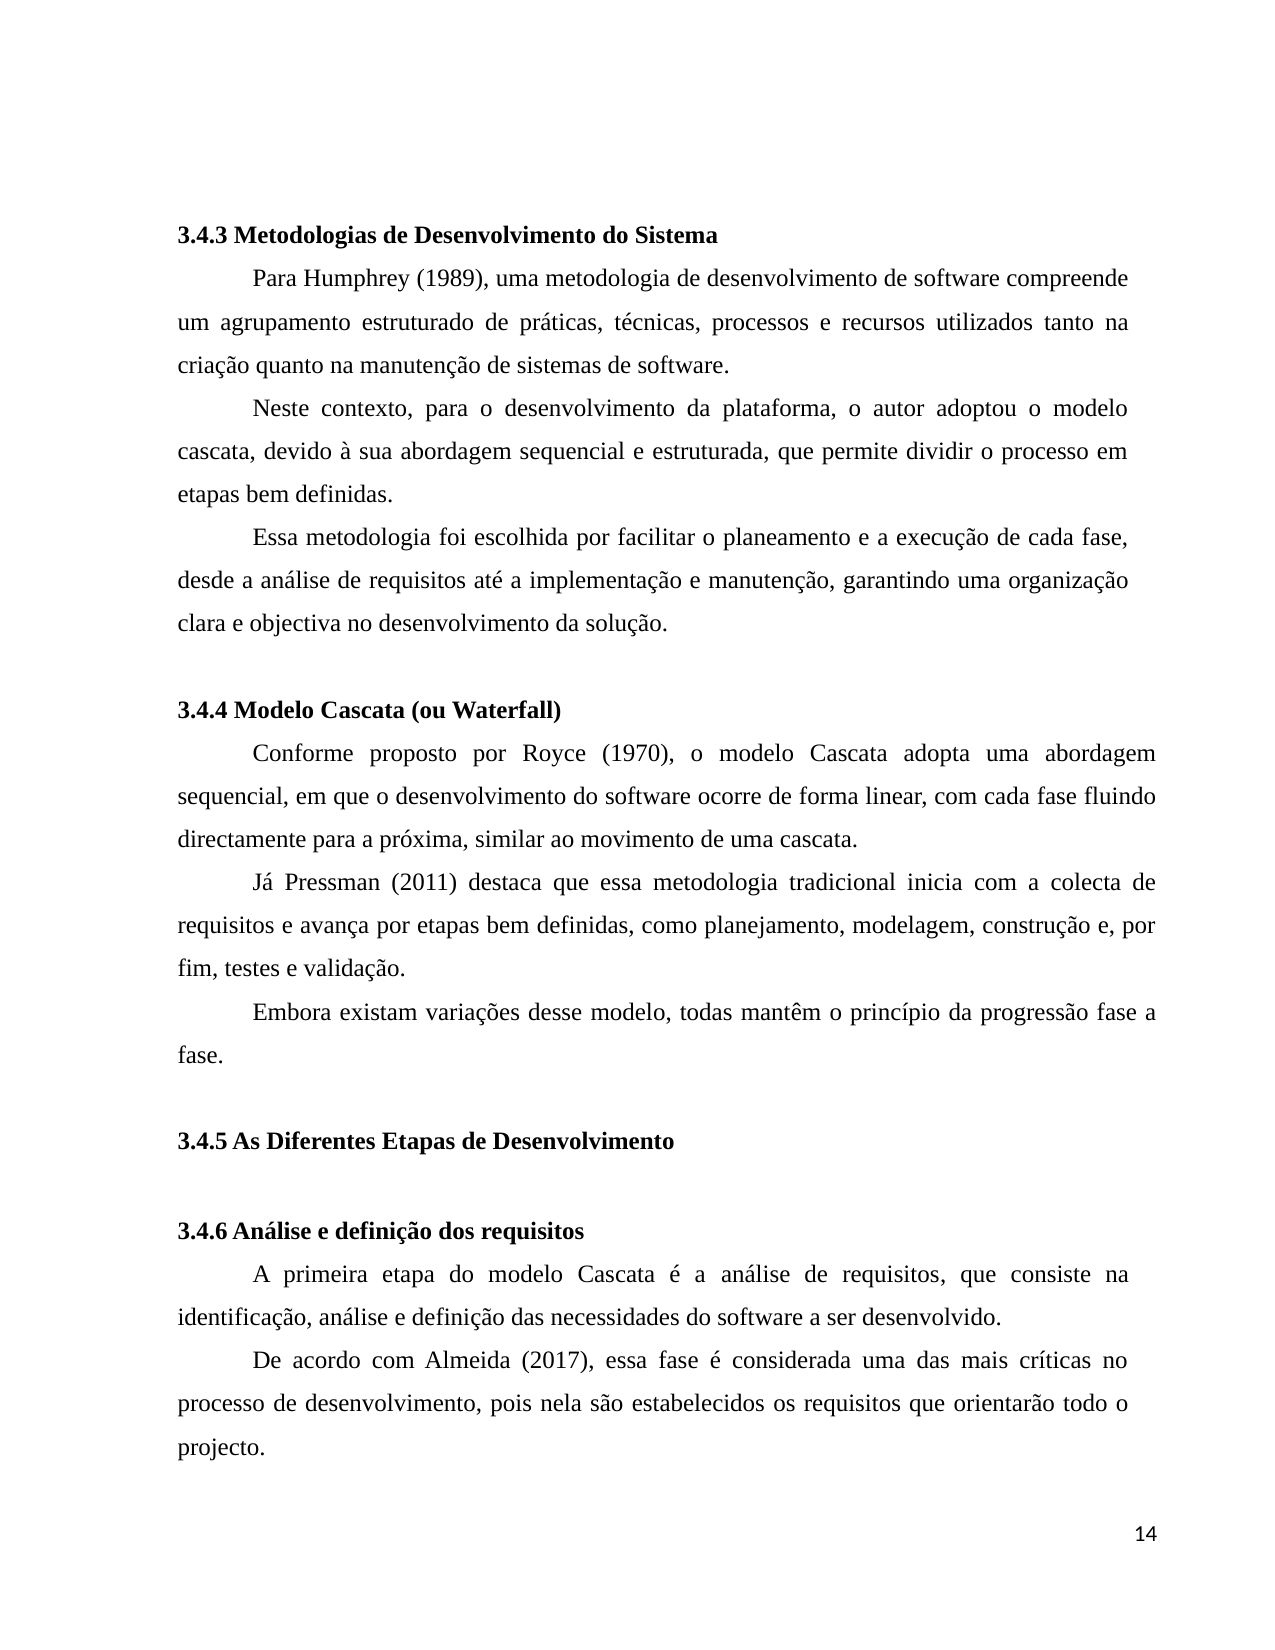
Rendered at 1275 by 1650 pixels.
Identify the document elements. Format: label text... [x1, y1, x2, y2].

subtitle 3.4.6 Análise e definição dos requisitos [177, 1216, 1157, 1245]
text Para Humphrey (1989), uma metodologia de desenvolvimento de software compreende um agrupamento estruturado de práticas, técnicas, processos e recursos utilizados tanto na criação quanto na manutenção de sistemas de software. [177, 263, 1129, 378]
subtitle 3.4.5 As Diferentes Etapas de Desenvolvimento [177, 1126, 1157, 1155]
text A primeira etapa do modelo Cascata é a análise de requisitos, que consiste na identificação, análise e definição das necessidades do software a ser desenvolvido. [177, 1259, 1129, 1331]
text Conforme proposto por Royce (1970), o modelo Cascata adopta uma abordagem sequencial, em que o desenvolvimento do software ocorre de forma linear, com cada fase fluindo directamente para a próxima, similar ao movimento de uma cascata. [177, 738, 1157, 853]
text Neste contexto, para o desenvolvimento da plataforma, o autor adoptou o modelo cascata, devido à sua abordagem sequencial e estruturada, que permite dividir o processo em etapas bem definidas. [177, 393, 1129, 508]
text Embora existam variações desse modelo, todas mantêm o princípio da progressão fase a fase. [177, 997, 1157, 1068]
text De acordo com Almeida (2017), essa fase é considerada uma das mais críticas no processo de desenvolvimento, pois nela são estabelecidos os requisitos que orientarão todo o projecto. [177, 1345, 1129, 1460]
text Já Pressman (2011) destaca que essa metodologia tradicional inicia com a colecta de requisitos e avança por etapas bem definidas, como planejamento, modelagem, construção e, por fim, testes e validação. [177, 867, 1157, 982]
subtitle 3.4.3 Metodologias de Desenvolvimento do Sistema [177, 220, 1157, 249]
text Essa metodologia foi escolhida por facilitar o planeamento e a execução de cada fase, desde a análise de requisitos até a implementação e manutenção, garantindo uma organização clara e objectiva no desenvolvimento da solução. [177, 522, 1129, 637]
subtitle 3.4.4 Modelo Cascata (ou Waterfall) [177, 695, 1157, 723]
